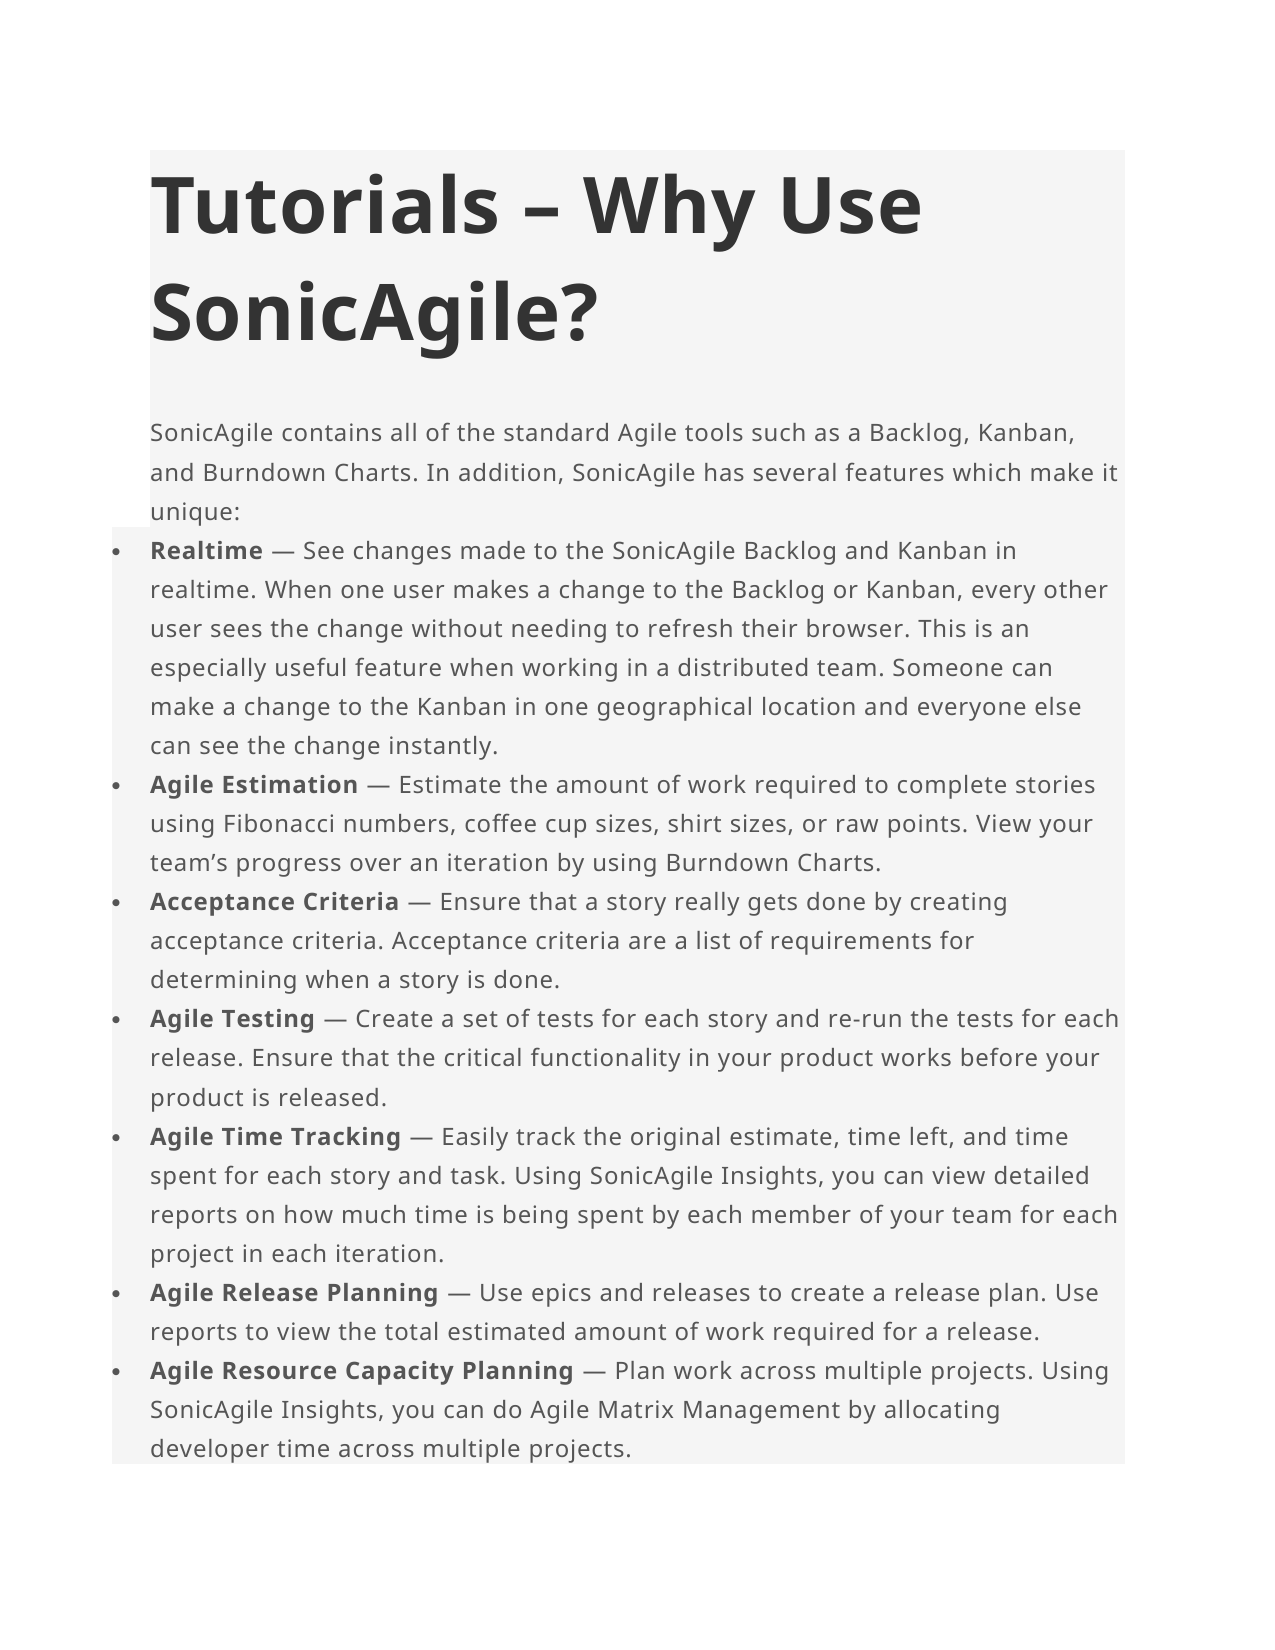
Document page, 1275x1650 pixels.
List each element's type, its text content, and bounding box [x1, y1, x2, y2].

list Realtime — See changes made to the SonicAgile Backlog and Kanban in realtime. When one user makes a change to the Backlog or Kanban, every other user sees the change without needing to refresh their browser. This is an especially useful feature when working in a distributed team. Someone can make a change to the Kanban in one geographical location and everyone else can see the change instantly. [112, 527, 1125, 761]
list Acceptance Criteria — Ensure that a story really gets done by creating acceptance criteria. Acceptance criteria are a list of requirements for determining when a story is done. [112, 878, 1125, 996]
list Agile Release Planning — Use epics and releases to create a release plan. Use reports to view the total estimated amount of work required for a release. [112, 1269, 1125, 1347]
list Agile Estimation — Estimate the amount of work required to complete stories using Fibonacci numbers, coffee cup sizes, shirt sizes, or raw points. View your team’s progress over an iteration by using Burndown Charts. [112, 761, 1125, 878]
list Agile Resource Capacity Planning — Plan work across multiple projects. Using SonicAgile Insights, you can do Agile Matrix Management by allocating developer time across multiple projects. [112, 1347, 1125, 1464]
text Tutorials – Why Use SonicAgile? [150, 150, 1125, 363]
list Agile Time Tracking — Easily track the original estimate, time left, and time spent for each story and task. Using SonicAgile Insights, you can view detailed reports on how much time is being spent by each member of your team for each project in each iteration. [112, 1113, 1125, 1269]
text SonicAgile contains all of the standard Agile tools such as a Backlog, Kanban, and Burndown Charts. In addition, SonicAgile has several features which make it unique: [150, 410, 1125, 527]
list Agile Testing — Create a set of tests for each story and re-run the tests for each release. Ensure that the critical functionality in your product works before your product is released. [112, 996, 1125, 1113]
